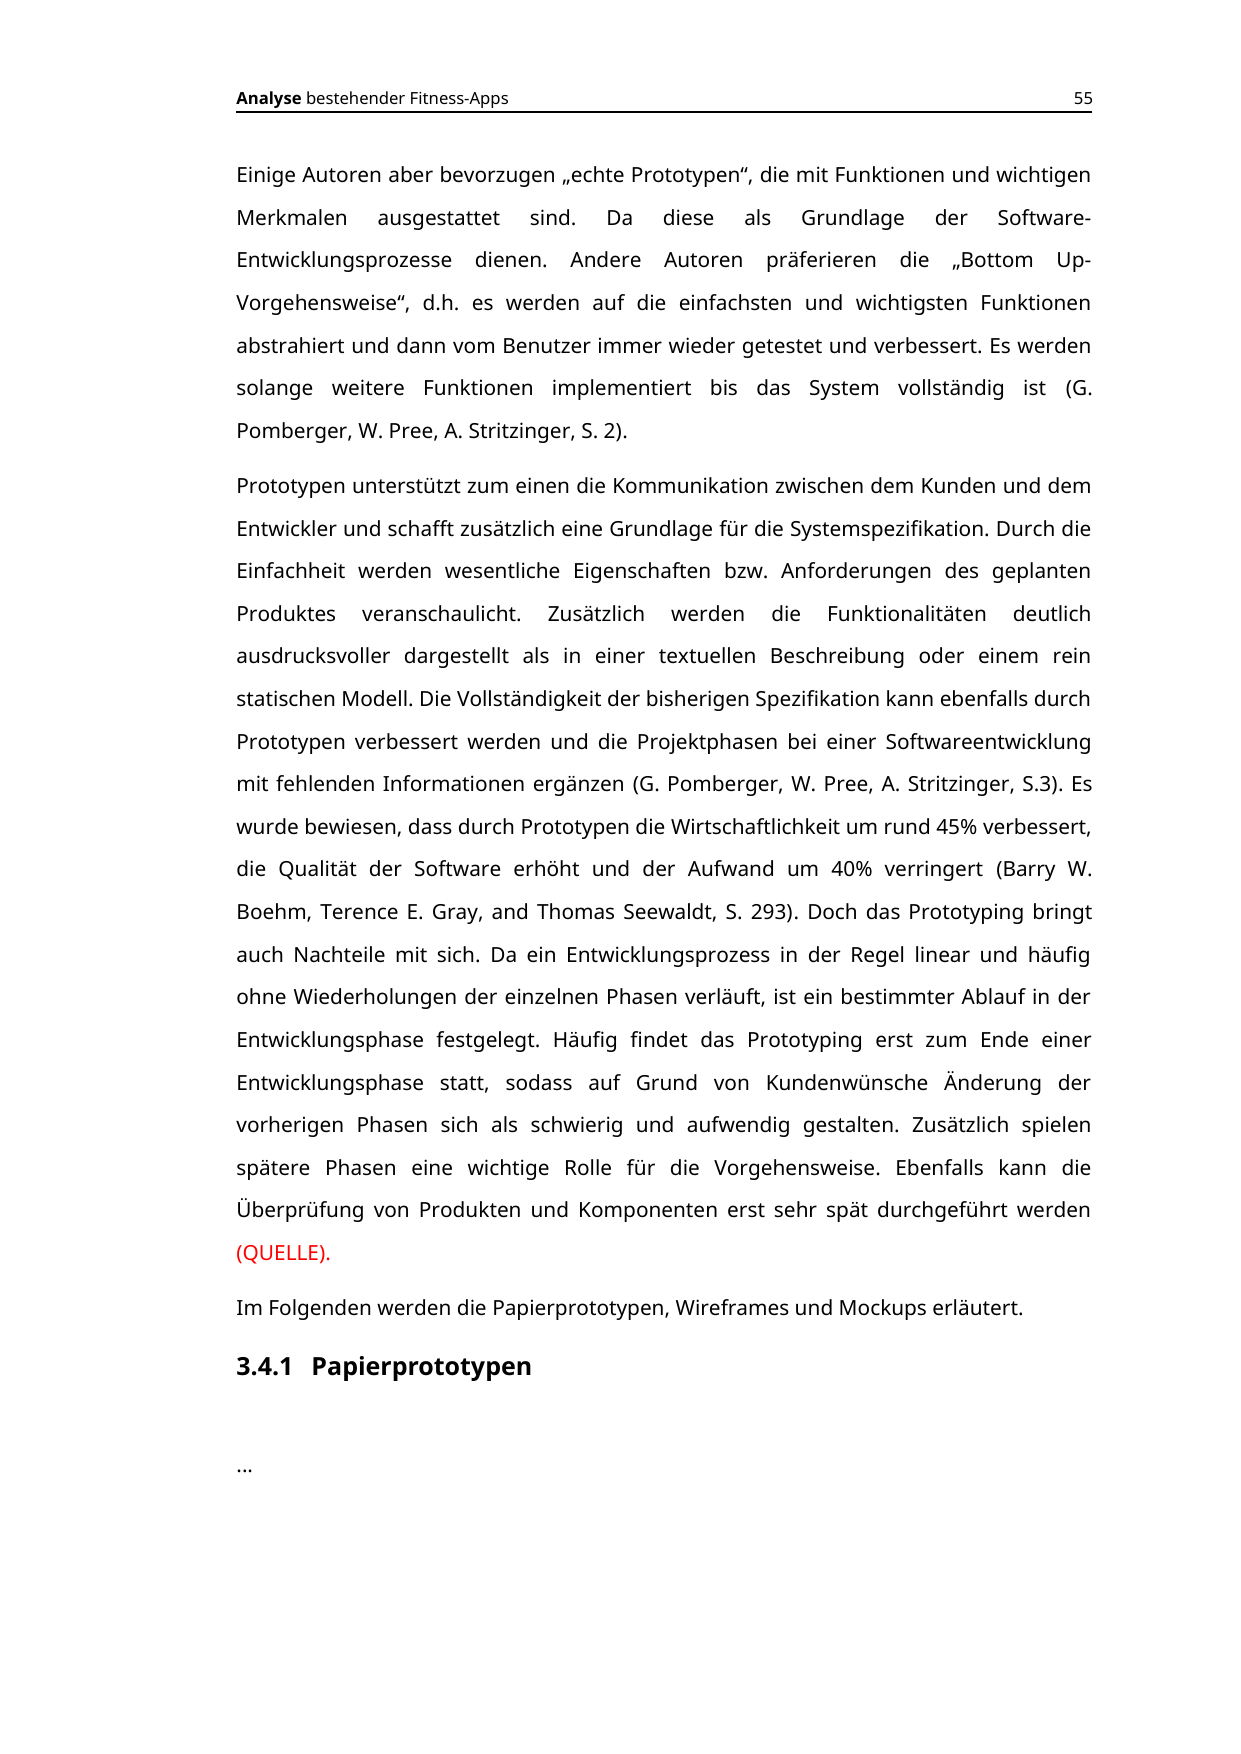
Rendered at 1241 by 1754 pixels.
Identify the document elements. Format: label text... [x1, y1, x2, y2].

text Prototypen unterstützt zum einen die Kommunikation zwischen dem Kunden und dem Entwickler und schafft zusätzlich eine Grundlage für die Systemspezifikation. Durch die Einfachheit werden wesentliche Eigenschaften bzw. Anforderungen des geplanten Produktes veranschaulicht. Zusätzlich werden die Funktionalitäten deutlich ausdrucksvoller dargestellt als in einer textuellen Beschreibung oder einem rein statischen Modell. Die Vollständigkeit der bisherigen Spezifikation kann ebenfalls durch Prototypen verbessert werden und die Projektphasen bei einer Softwareentwicklung mit fehlenden Informationen ergänzen (G. Pomberger, W. Pree, A. Stritzinger, S.3). Es wurde bewiesen, dass durch Prototypen die Wirtschaftlichkeit um rund 45% verbessert, die Qualität der Software erhöht und der Aufwand um 40% verringert (Barry W. Boehm, Terence E. Gray, and Thomas Seewaldt, S. 293). Doch das Prototyping bringt auch Nachteile mit sich. Da ein Entwicklungsprozess in der Regel linear und häufig ohne Wiederholungen der einzelnen Phasen verläuft, ist ein bestimmter Ablauf in der Entwicklungsphase festgelegt. Häufig findet das Prototyping erst zum Ende einer Entwicklungsphase statt, sodass auf Grund von Kundenwünsche Änderung der vorherigen Phasen sich als schwierig und aufwendig gestalten. Zusätzlich spielen spätere Phasen eine wichtige Rolle für die Vorgehensweise. Ebenfalls kann die Überprüfung von Produkten und Komponenten erst sehr spät durchgeführt werden (QUELLE). [236, 471, 1092, 1266]
text ... [236, 1450, 1092, 1478]
text Im Folgenden werden die Papierprototypen, Wireframes und Mockups erläutert. [236, 1293, 1092, 1322]
text Einige Autoren aber bevorzugen „echte Prototypen“, die mit Funktionen und wichtigen Merkmalen ausgestattet sind. Da diese als Grundlage der Software-Entwicklungsprozesse dienen. Andere Autoren präferieren die „Bottom Up-Vorgehensweise“, d.h. es werden auf die einfachsten und wichtigsten Funktionen abstrahiert und dann vom Benutzer immer wieder getestet und verbessert. Es werden solange weitere Funktionen implementiert bis das System vollständig ist (G. Pomberger, W. Pree, A. Stritzinger, S. 2). [236, 160, 1092, 444]
subtitle Papierprototypen [236, 1348, 1092, 1382]
